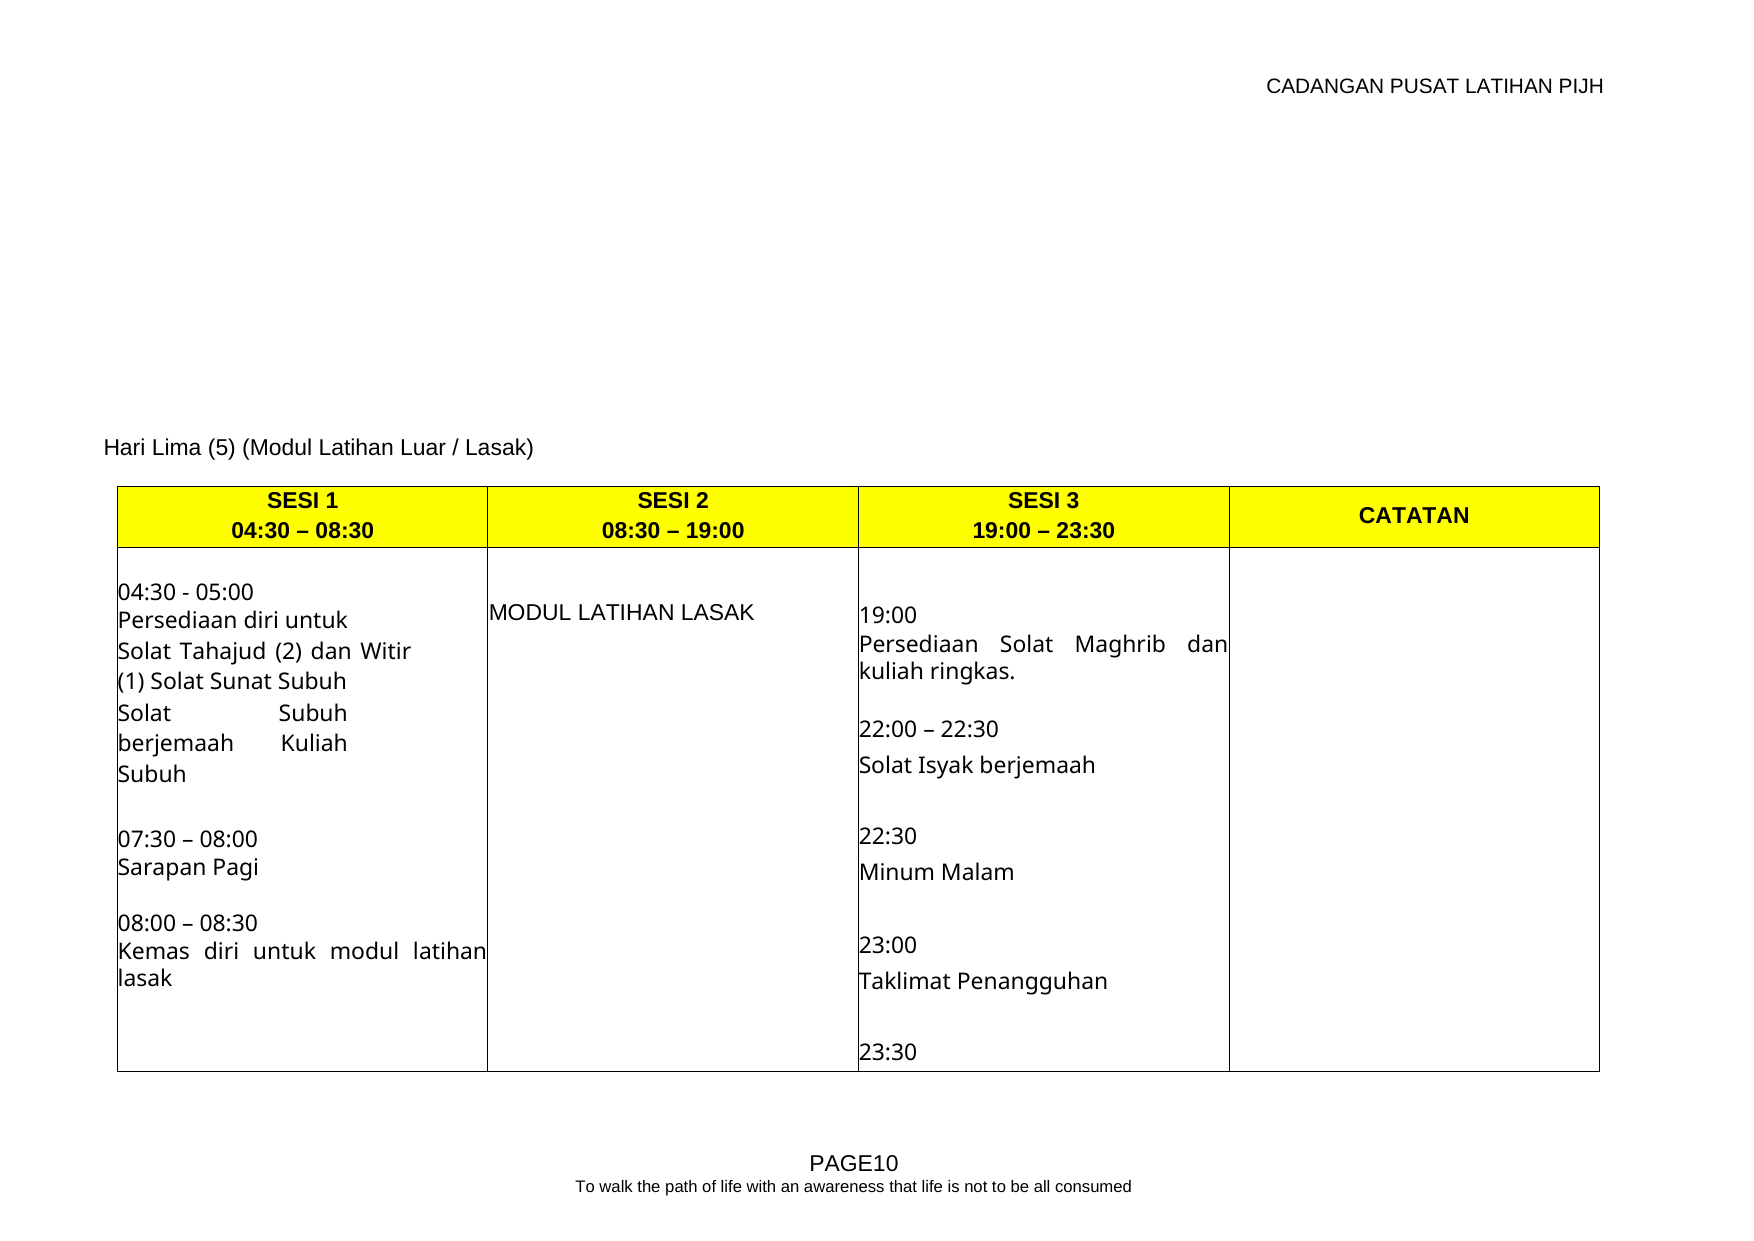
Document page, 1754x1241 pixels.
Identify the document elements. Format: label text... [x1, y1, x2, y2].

table_header SESI 2 08:30 – 19:00 [488, 487, 858, 547]
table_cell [859, 548, 1229, 1071]
table_header SESI 1 04:30 – 08:30 [118, 487, 487, 547]
table_cell MODUL LATIHAN LASAK [488, 548, 858, 1071]
table_cell [1230, 548, 1599, 1071]
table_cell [118, 548, 487, 1071]
text Hari Lima (5) (Modul Latihan Luar / Lasak) [103, 434, 1592, 460]
table_header CATATAN [1230, 487, 1599, 547]
table_header SESI 3 19:00 – 23:30 [859, 487, 1229, 547]
